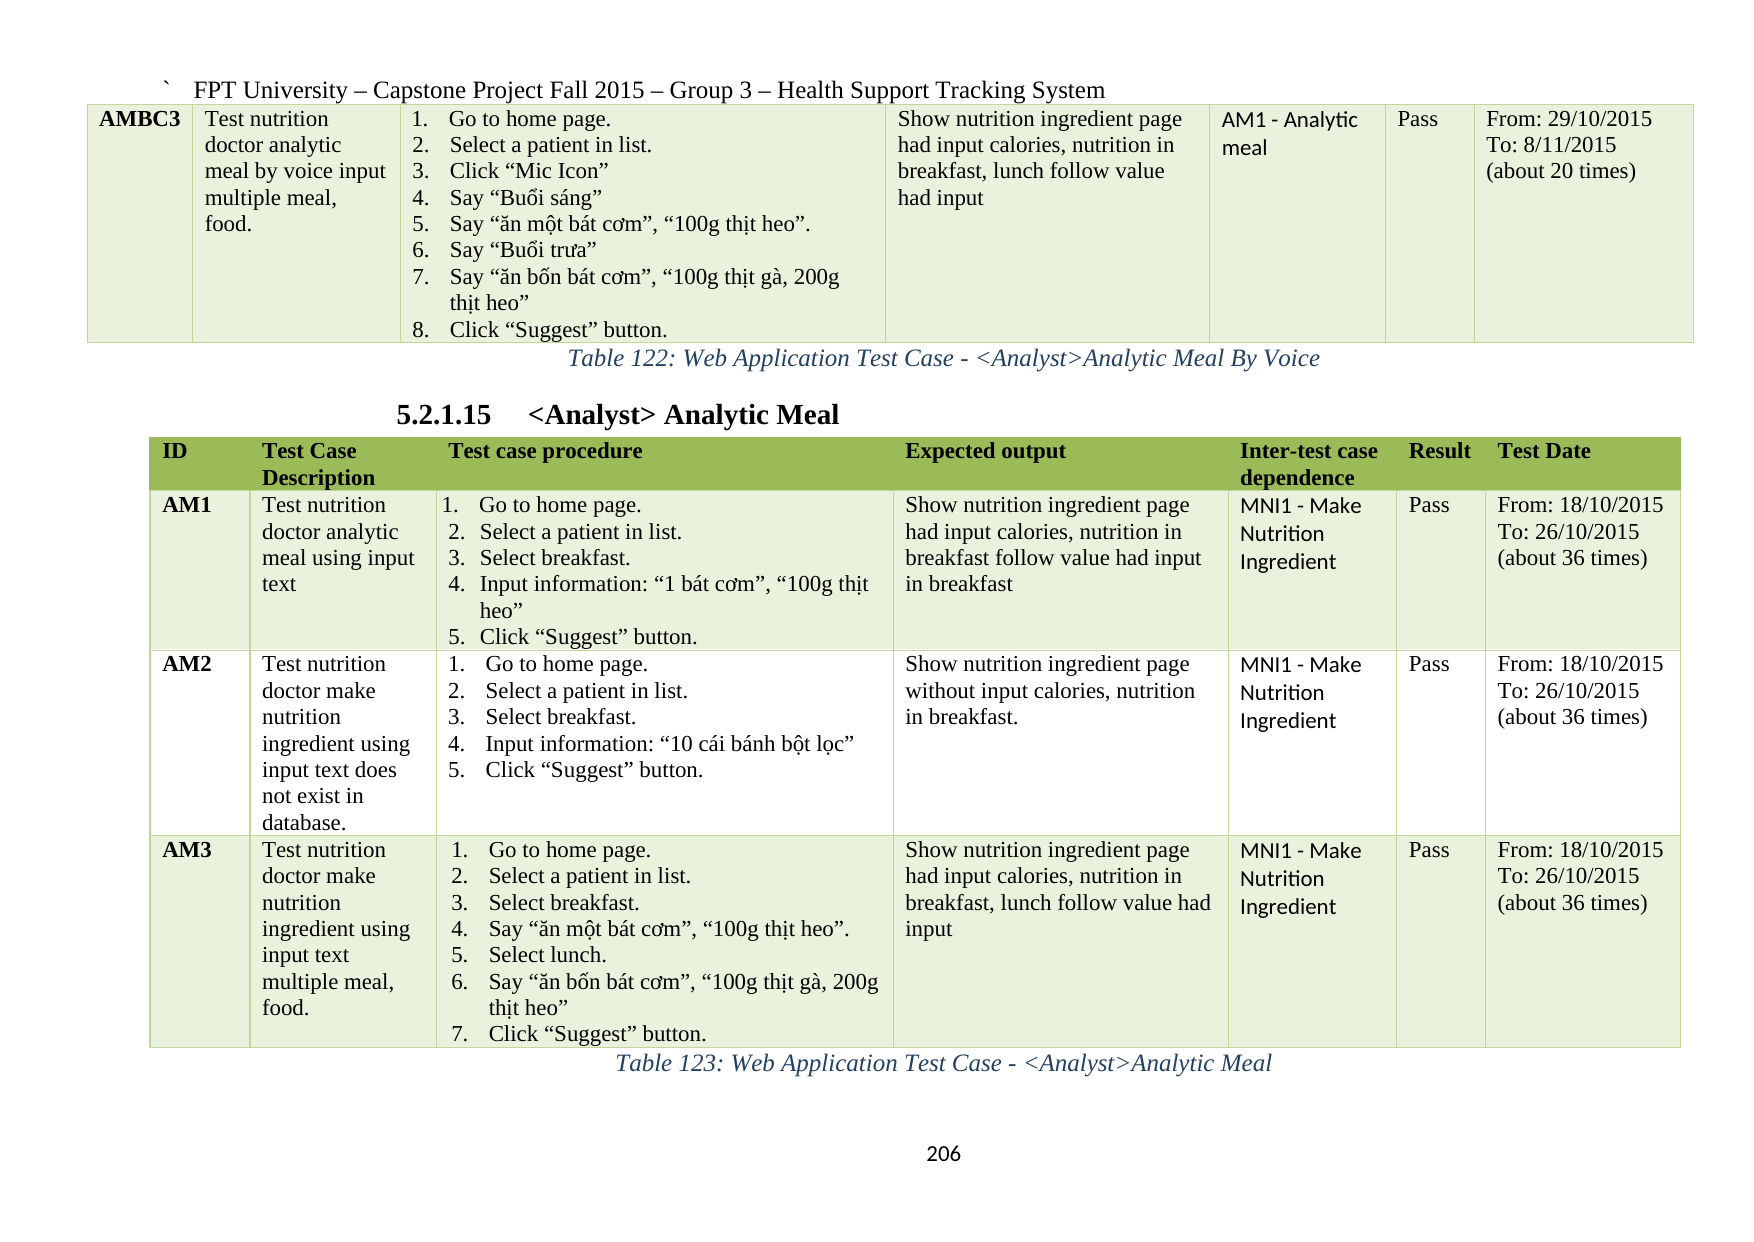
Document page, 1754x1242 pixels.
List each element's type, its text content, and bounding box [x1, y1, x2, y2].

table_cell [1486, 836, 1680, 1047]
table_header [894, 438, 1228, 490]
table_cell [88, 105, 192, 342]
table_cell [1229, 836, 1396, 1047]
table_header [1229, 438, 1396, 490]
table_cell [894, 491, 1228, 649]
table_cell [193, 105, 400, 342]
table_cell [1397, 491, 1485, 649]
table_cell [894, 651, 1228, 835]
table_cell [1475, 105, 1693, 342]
text Table 123: Web Application Test Case - <Analyst>Analytic Meal [162, 1048, 1725, 1077]
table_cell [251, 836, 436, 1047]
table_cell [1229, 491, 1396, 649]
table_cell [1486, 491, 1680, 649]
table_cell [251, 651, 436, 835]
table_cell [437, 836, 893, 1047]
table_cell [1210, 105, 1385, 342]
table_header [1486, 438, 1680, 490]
subtitle <Analyst> Analytic Meal [396, 397, 1725, 430]
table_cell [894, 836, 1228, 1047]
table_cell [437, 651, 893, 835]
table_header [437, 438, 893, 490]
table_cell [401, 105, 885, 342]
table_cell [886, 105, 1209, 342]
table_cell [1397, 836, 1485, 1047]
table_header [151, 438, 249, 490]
text Table 122: Web Application Test Case - <Analyst>Analytic Meal By Voice [162, 343, 1725, 372]
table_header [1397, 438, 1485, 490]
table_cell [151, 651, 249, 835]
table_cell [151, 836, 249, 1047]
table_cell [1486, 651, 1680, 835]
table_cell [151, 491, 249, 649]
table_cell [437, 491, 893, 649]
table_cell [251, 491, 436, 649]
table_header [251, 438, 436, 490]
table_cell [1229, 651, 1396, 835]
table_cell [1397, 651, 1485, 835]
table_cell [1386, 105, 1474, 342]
